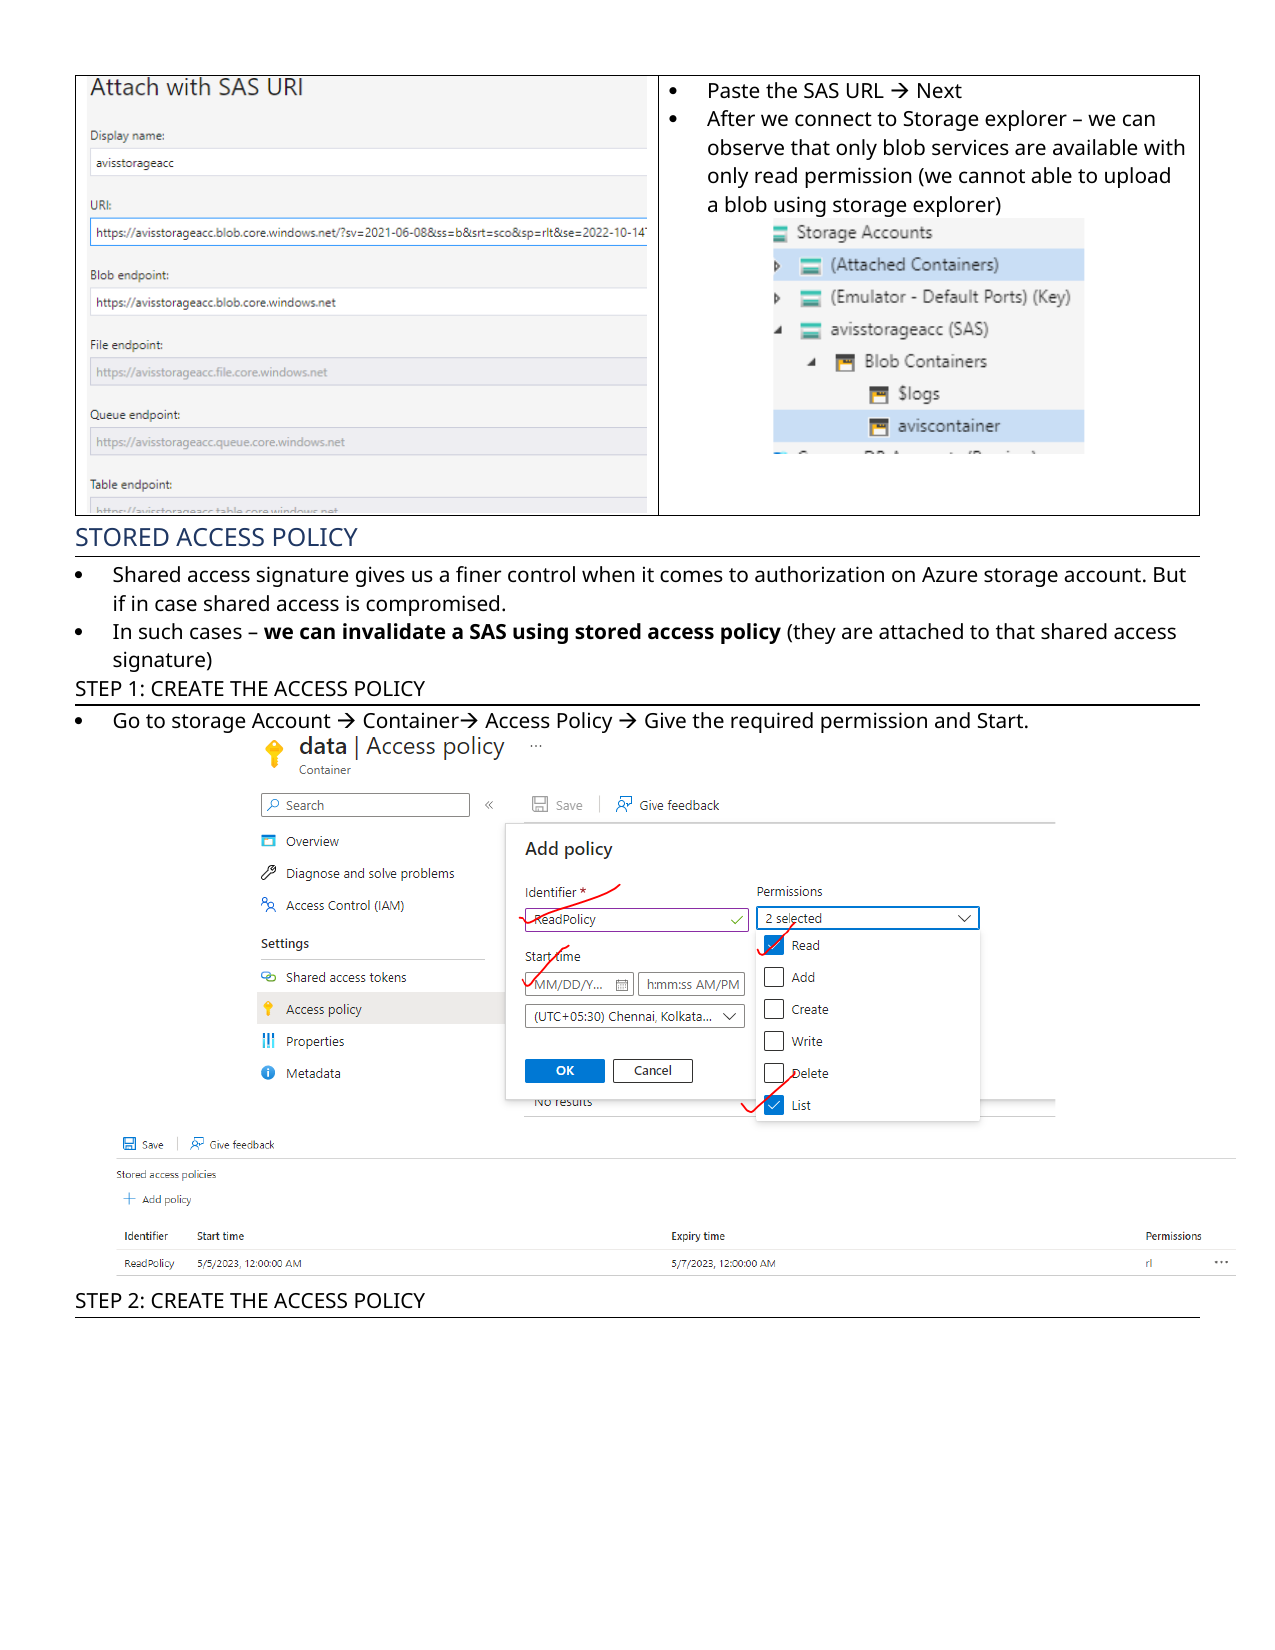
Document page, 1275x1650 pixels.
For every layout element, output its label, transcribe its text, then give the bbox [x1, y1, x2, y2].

picture [86, 76, 647, 513]
list In such cases – we can invalidate a SAS using stored access policy (they are attached to that shared access signature) [75, 617, 1200, 674]
list Shared access signature gives us a finer control when it comes to authorization on Azure storage account. But if in case shared access is compromised. [75, 560, 1200, 617]
text STEP 1: CREATE THE ACCESS POLICY [75, 674, 1200, 704]
table_cell Paste the SAS URL Next After we connect to Storage explorer – we can observe that only blob services are available with only read permission (we cannot able to upload a blob using storage explorer) [659, 76, 1199, 514]
picture [112, 734, 1238, 1286]
picture [773, 218, 1085, 454]
text STEP 2: CREATE THE ACCESS POLICY [75, 1286, 1200, 1317]
table_cell [76, 76, 658, 514]
subtitle STORED ACCESS POLICY [75, 520, 1200, 556]
list Go to storage Account Container Access Policy Give the required permission and Start. [75, 706, 1200, 734]
